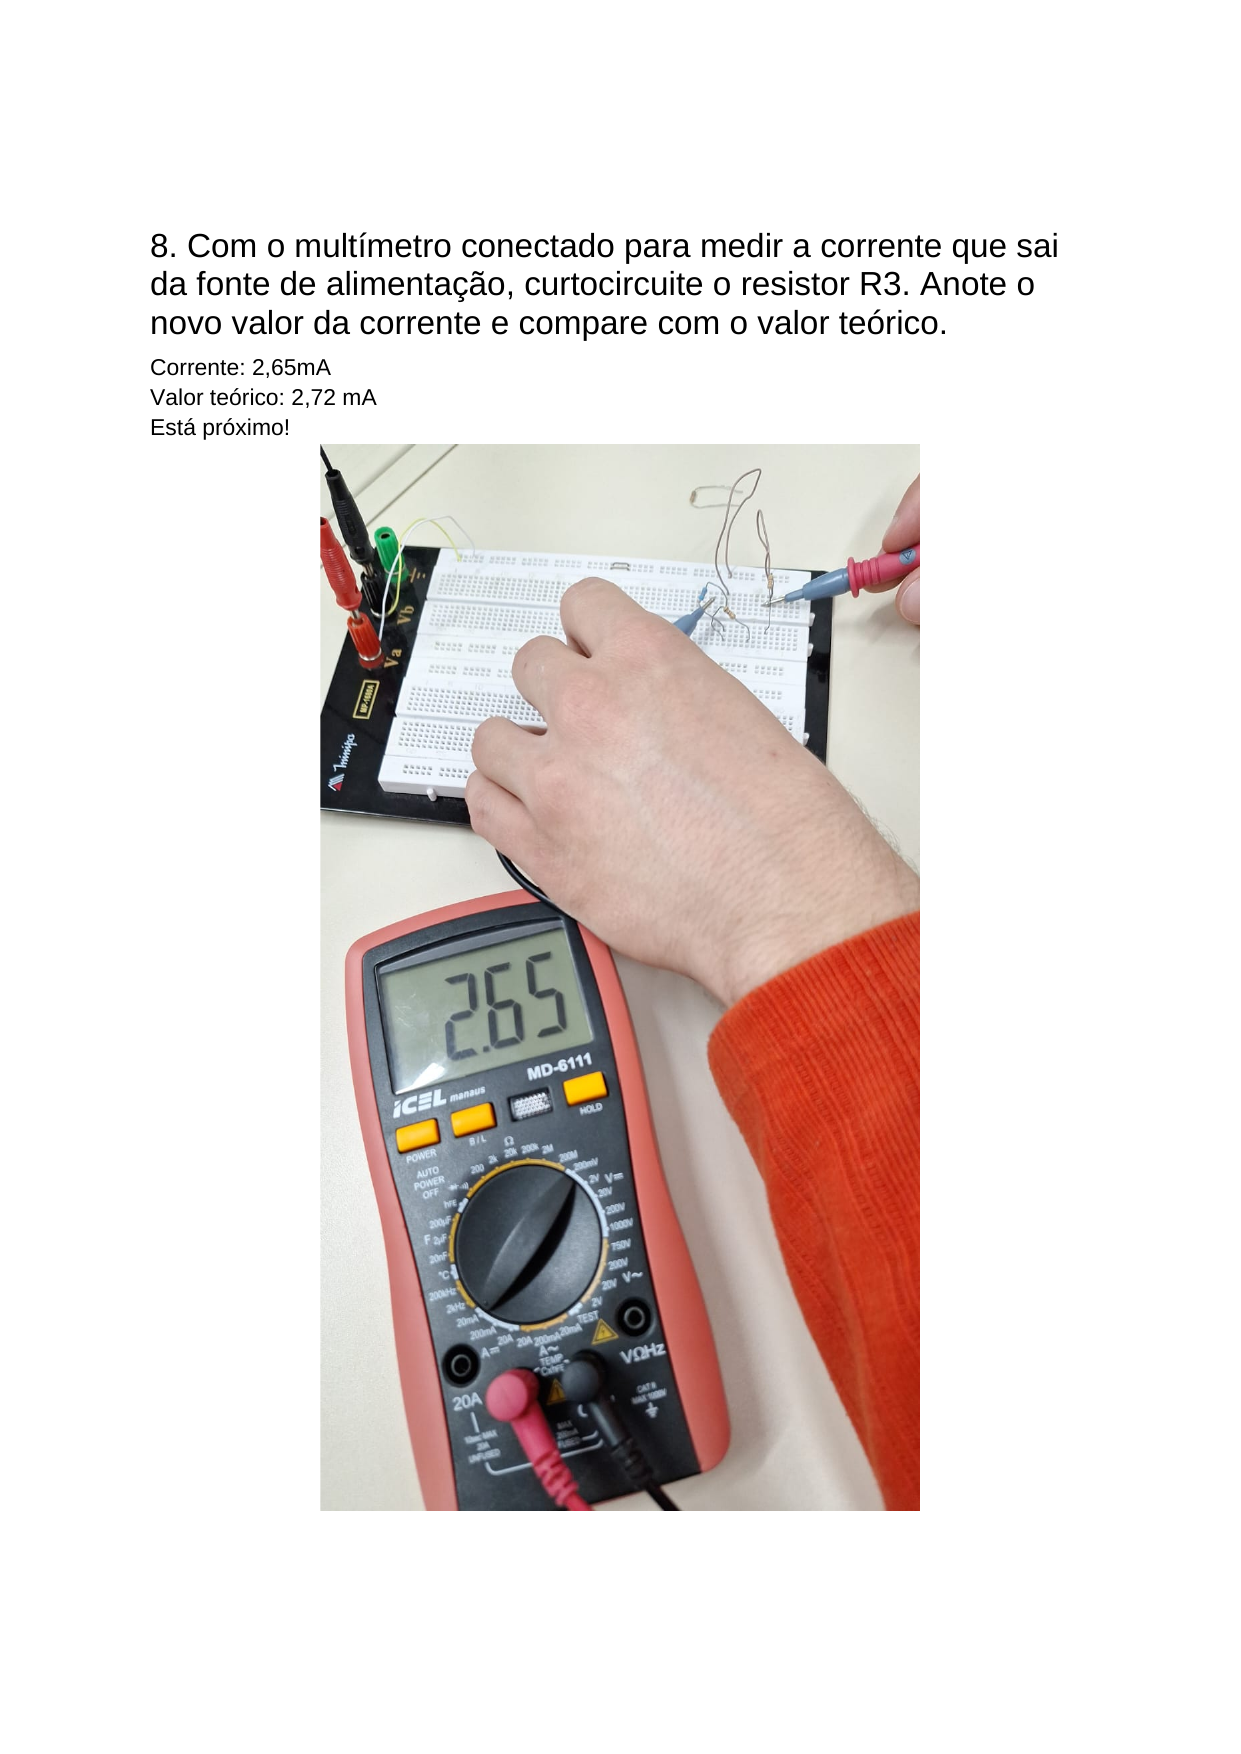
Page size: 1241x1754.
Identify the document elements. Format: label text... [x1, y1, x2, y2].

text Está próximo! [150, 414, 1090, 441]
text Corrente: 2,65mA Valor teórico: 2,72 mA [150, 354, 1090, 410]
subtitle 8. Com o multímetro conectado para medir a corrente que sai da fonte de alimentação, curtocircuite o resistor R3. Anote o novo valor da corrente e compare com o valor teórico. [150, 226, 1090, 341]
picture [320, 444, 920, 1511]
